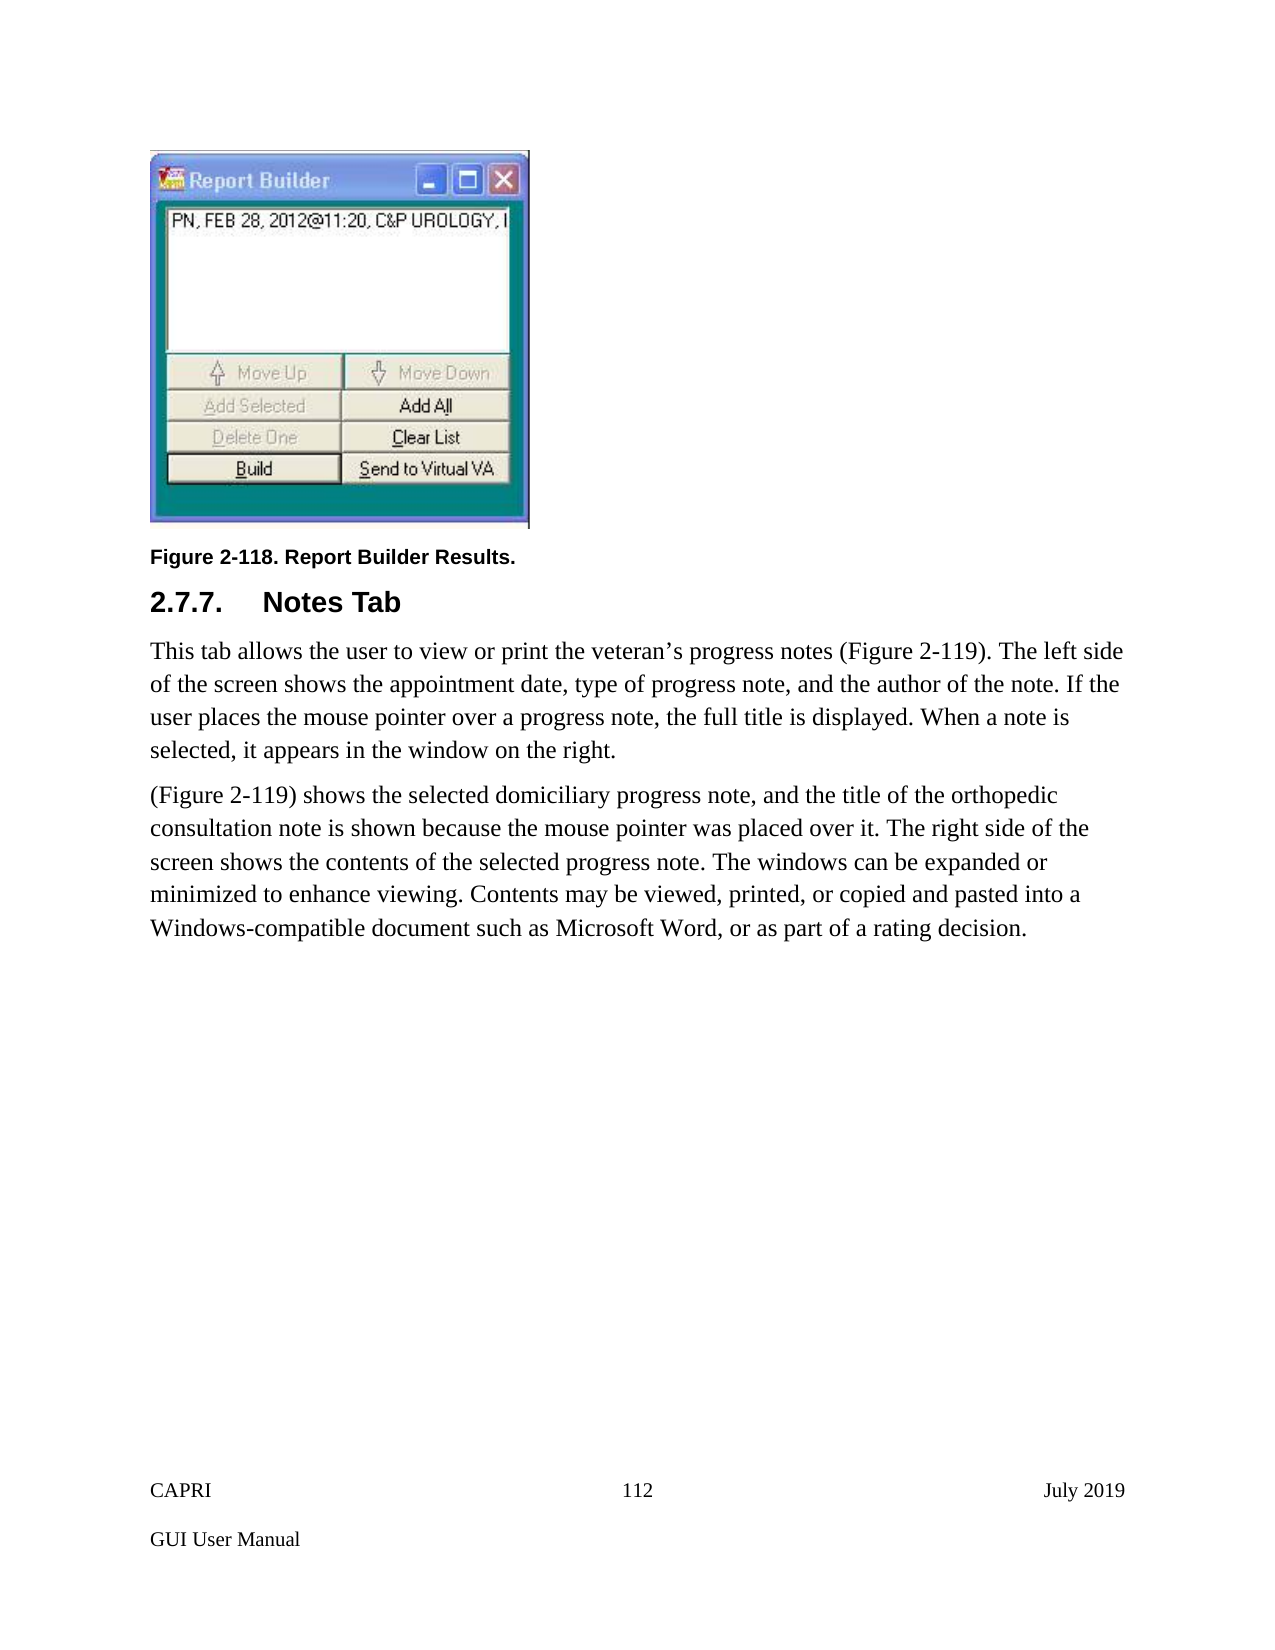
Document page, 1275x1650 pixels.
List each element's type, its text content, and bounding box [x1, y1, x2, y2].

picture [150, 150, 530, 529]
subtitle Notes Tab [150, 585, 1125, 618]
